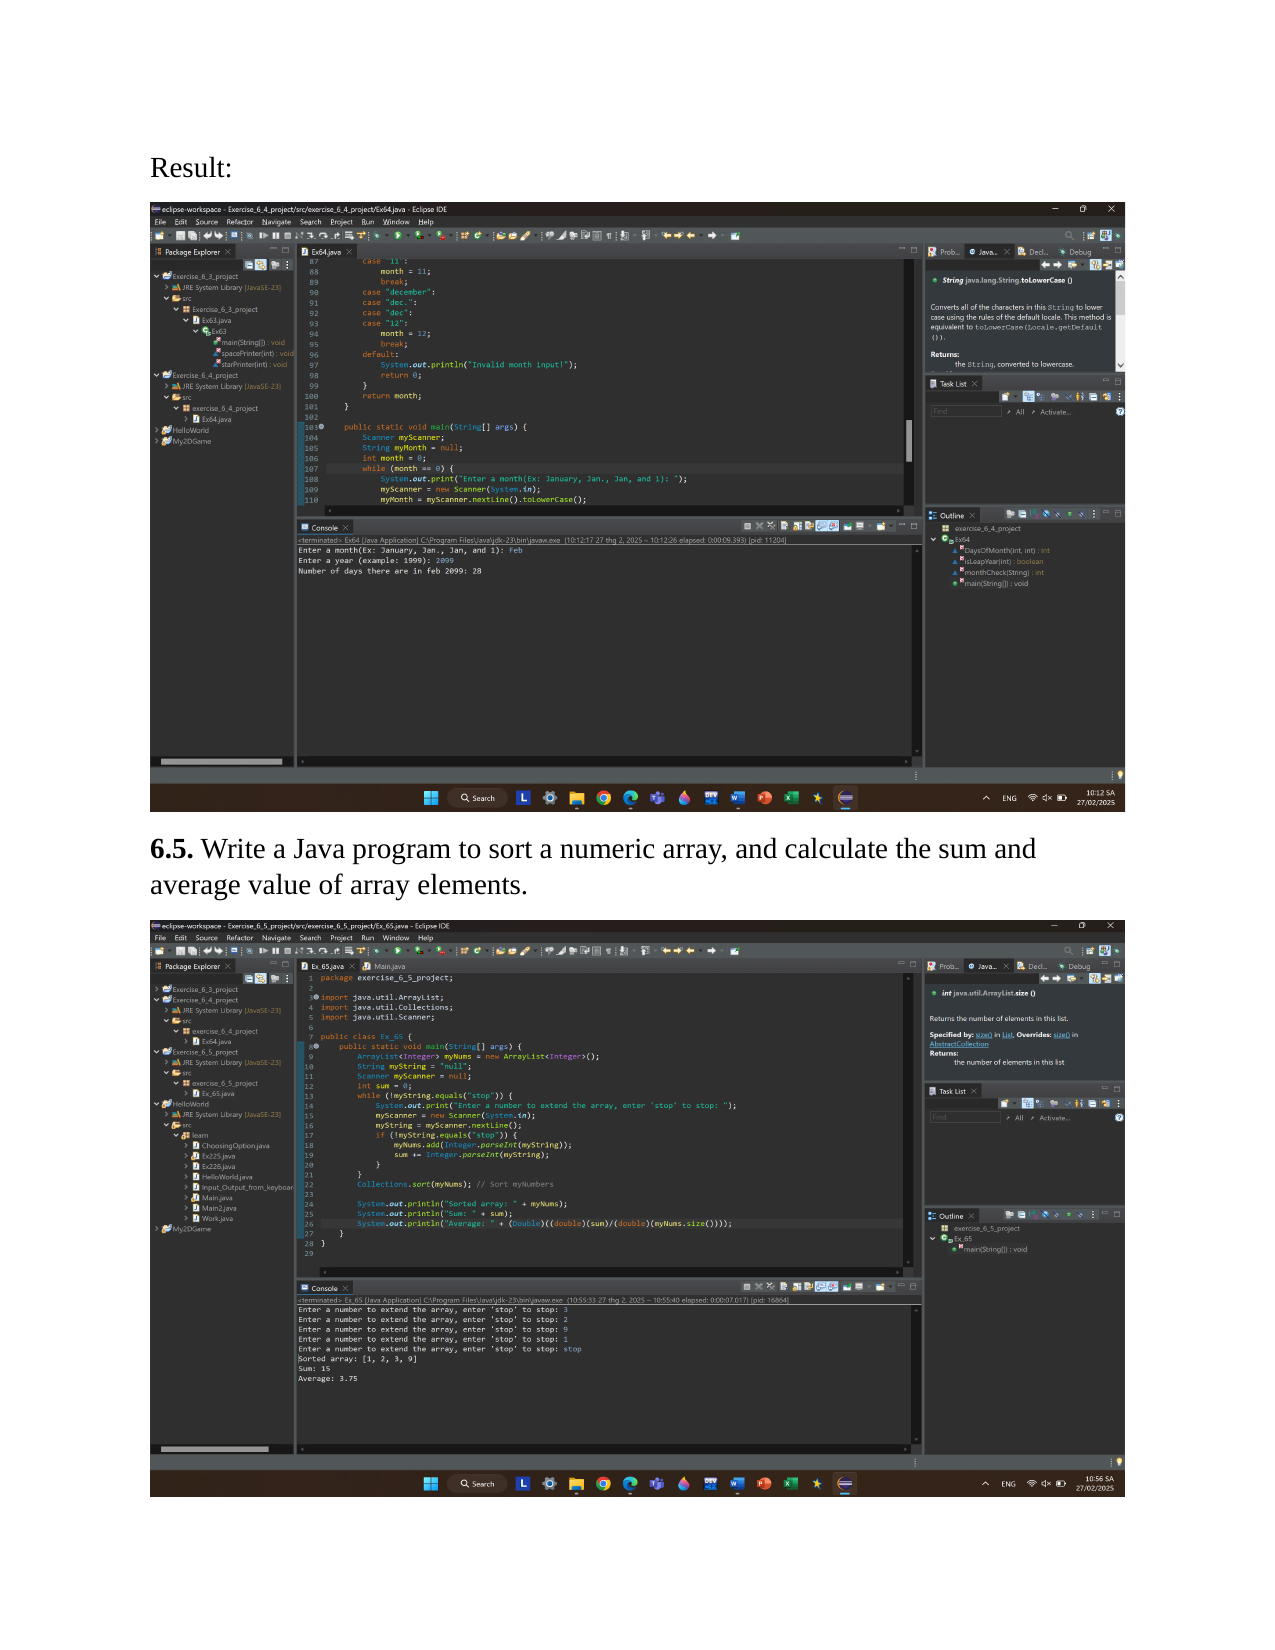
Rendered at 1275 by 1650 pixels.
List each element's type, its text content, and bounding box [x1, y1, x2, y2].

text 6.5. Write a Java program to sort a numeric array, and calculate the sum and average value of array elements. [150, 831, 1125, 901]
picture [150, 920, 1125, 1497]
picture [150, 202, 1125, 812]
text Result: [150, 150, 1125, 183]
